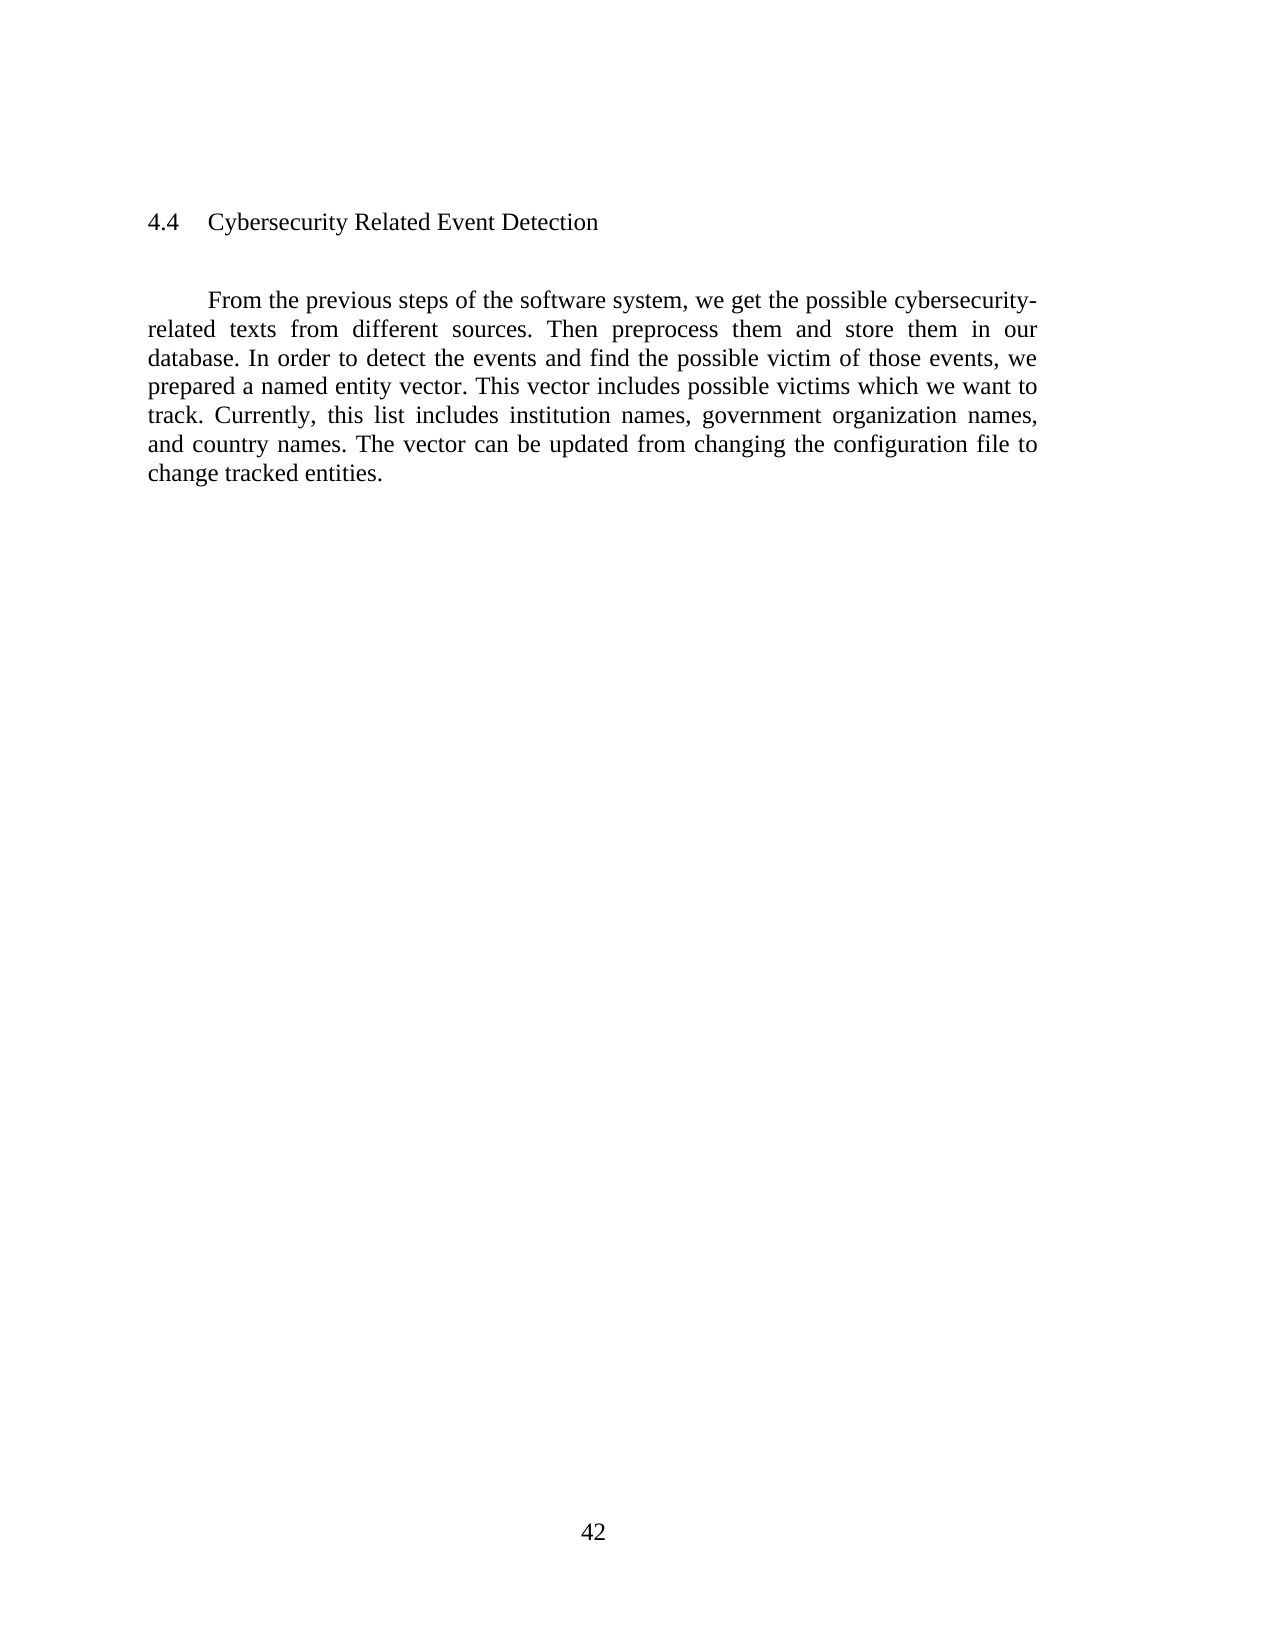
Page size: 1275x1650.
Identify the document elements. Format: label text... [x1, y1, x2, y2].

text From the previous steps of the software system, we get the possible cybersecurity-related texts from different sources. Then preprocess them and store them in our database. In order to detect the events and find the possible victim of those events, we prepared a named entity vector. This vector includes possible victims which we want to track. Currently, this list includes institution names, government organization names, and country names. The vector can be updated from changing the configuration file to change tracked entities. [148, 285, 1039, 486]
subtitle Cybersecurity Related Event Detection [148, 207, 1039, 236]
